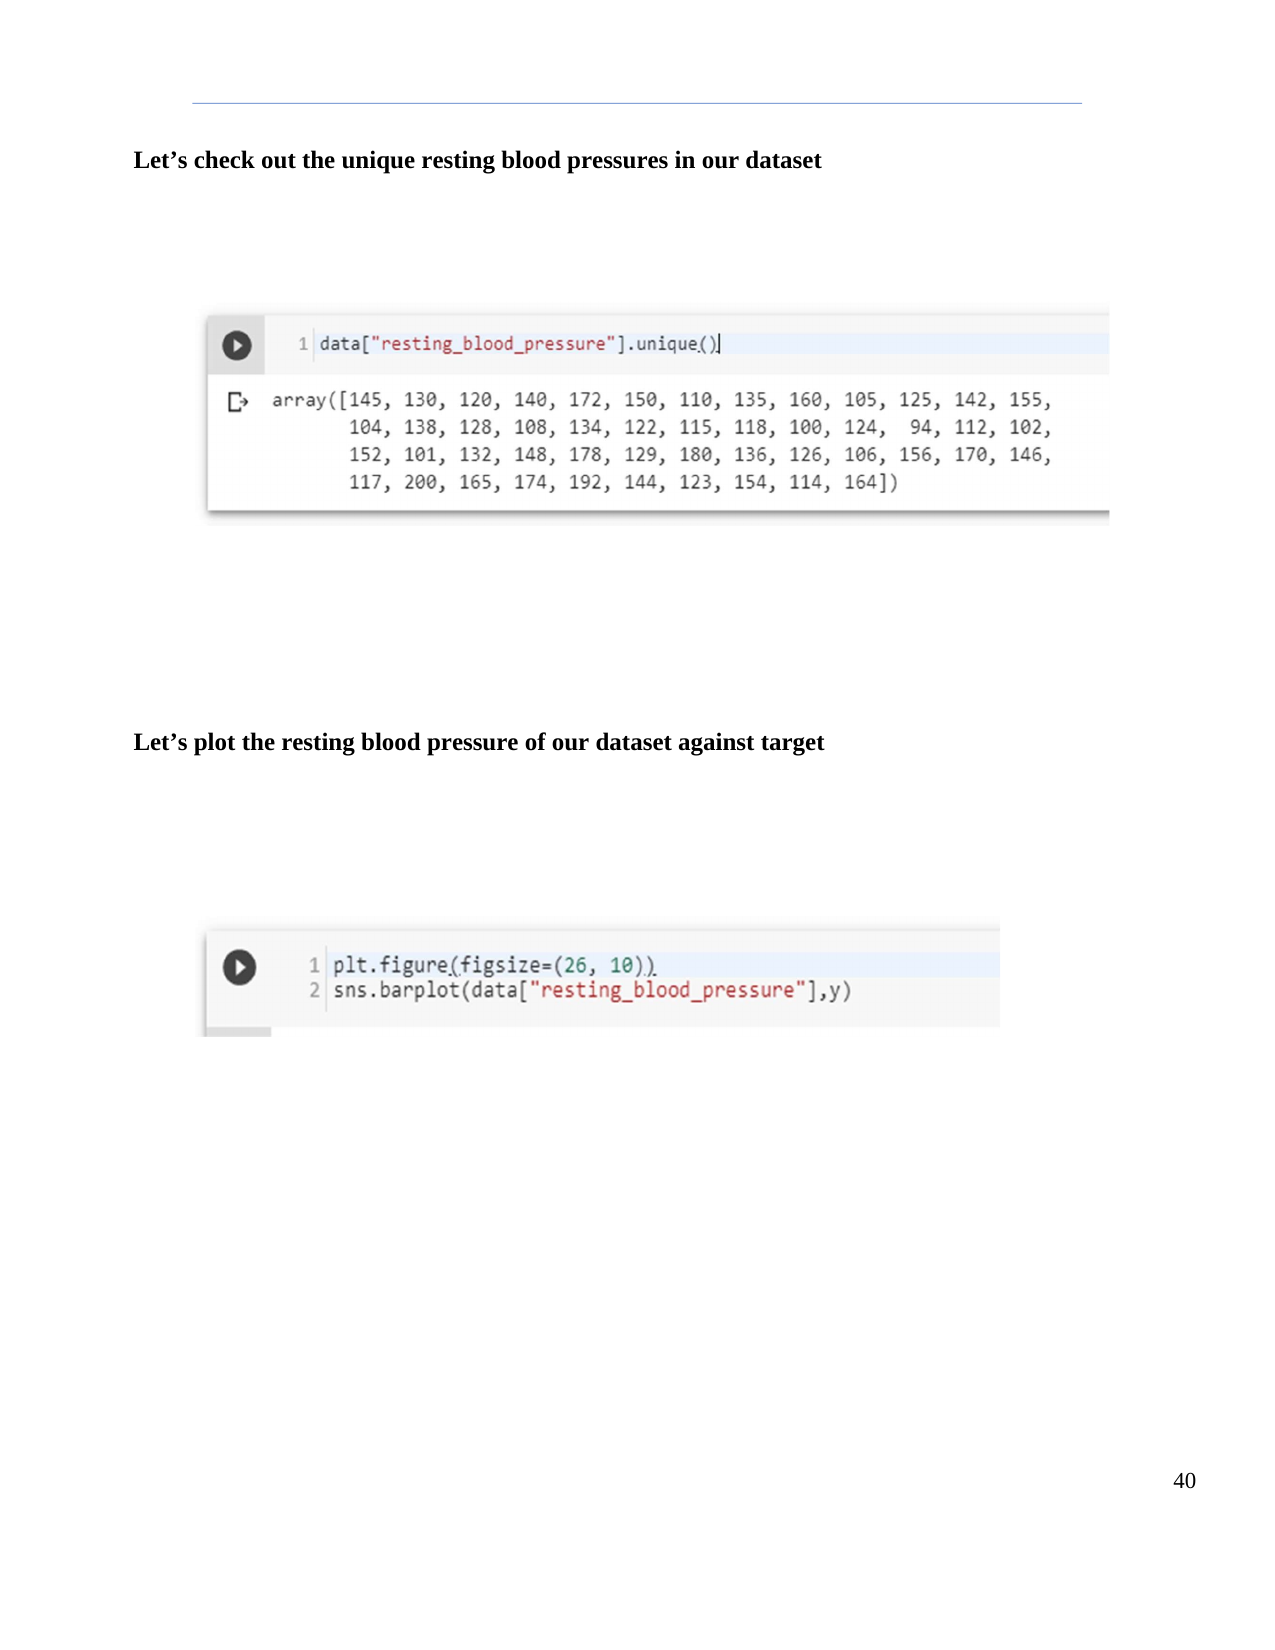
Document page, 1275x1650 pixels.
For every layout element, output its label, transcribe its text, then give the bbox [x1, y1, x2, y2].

text Let’s plot the resting blood pressure of our dataset against target [133, 727, 1196, 755]
picture [194, 916, 1001, 1037]
text Let’s check out the unique resting blood pressures in our dataset [133, 145, 1196, 174]
picture [194, 301, 1110, 526]
